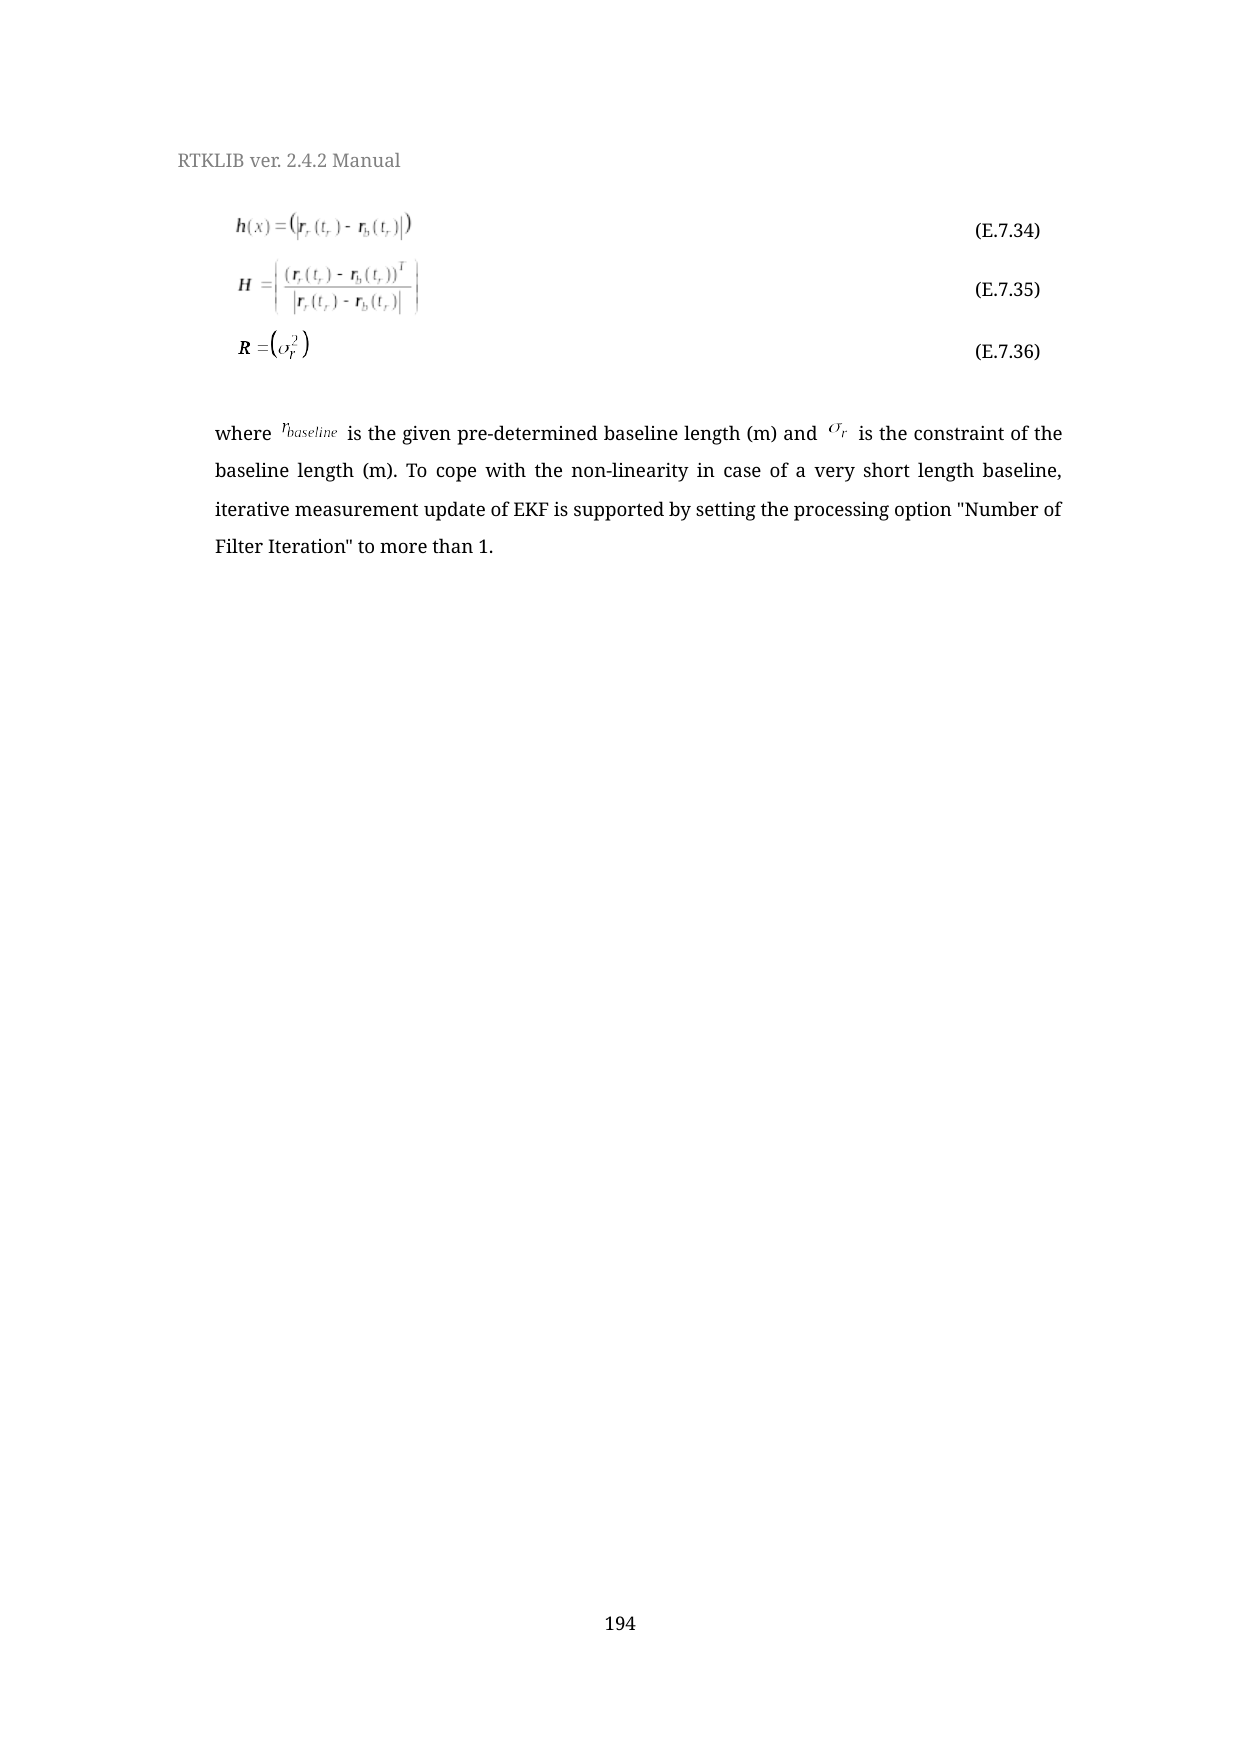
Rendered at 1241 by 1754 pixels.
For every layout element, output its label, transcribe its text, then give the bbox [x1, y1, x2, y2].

list where is the given pre-determined baseline length (m) and is the constraint of the baseline length (m). To cope with the non-linearity in case of a very short length baseline, iterative measurement update of EKF is supported by setting the processing option "Number of Filter Iteration" to more than 1. [215, 413, 1063, 566]
text (E.7.34) [233, 207, 1063, 252]
text (E.7.35) [233, 252, 1063, 326]
text (E.7.36) [233, 326, 1063, 376]
